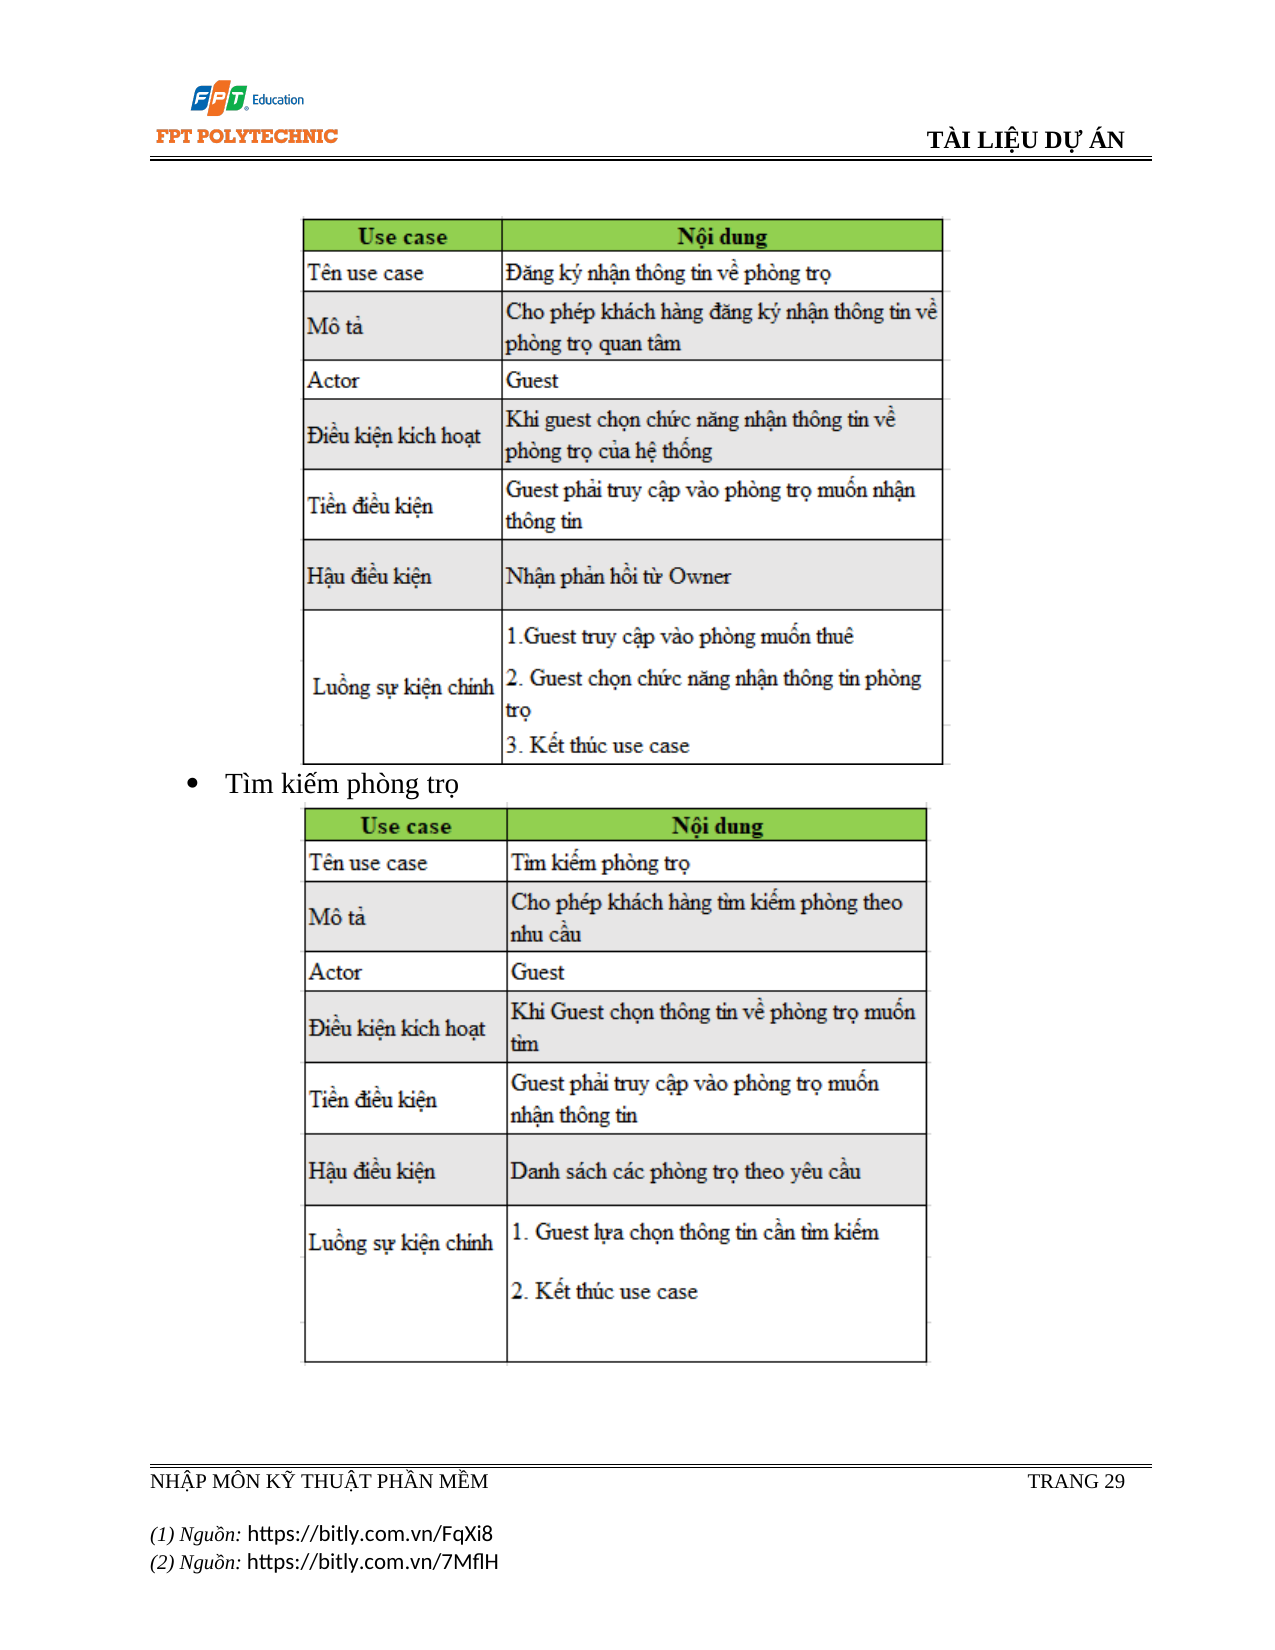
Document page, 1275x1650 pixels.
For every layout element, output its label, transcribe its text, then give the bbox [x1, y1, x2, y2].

picture [300, 802, 932, 1366]
list Tìm kiếm phòng trọ [187, 766, 1152, 800]
picture [300, 216, 951, 765]
picture [150, 75, 344, 149]
